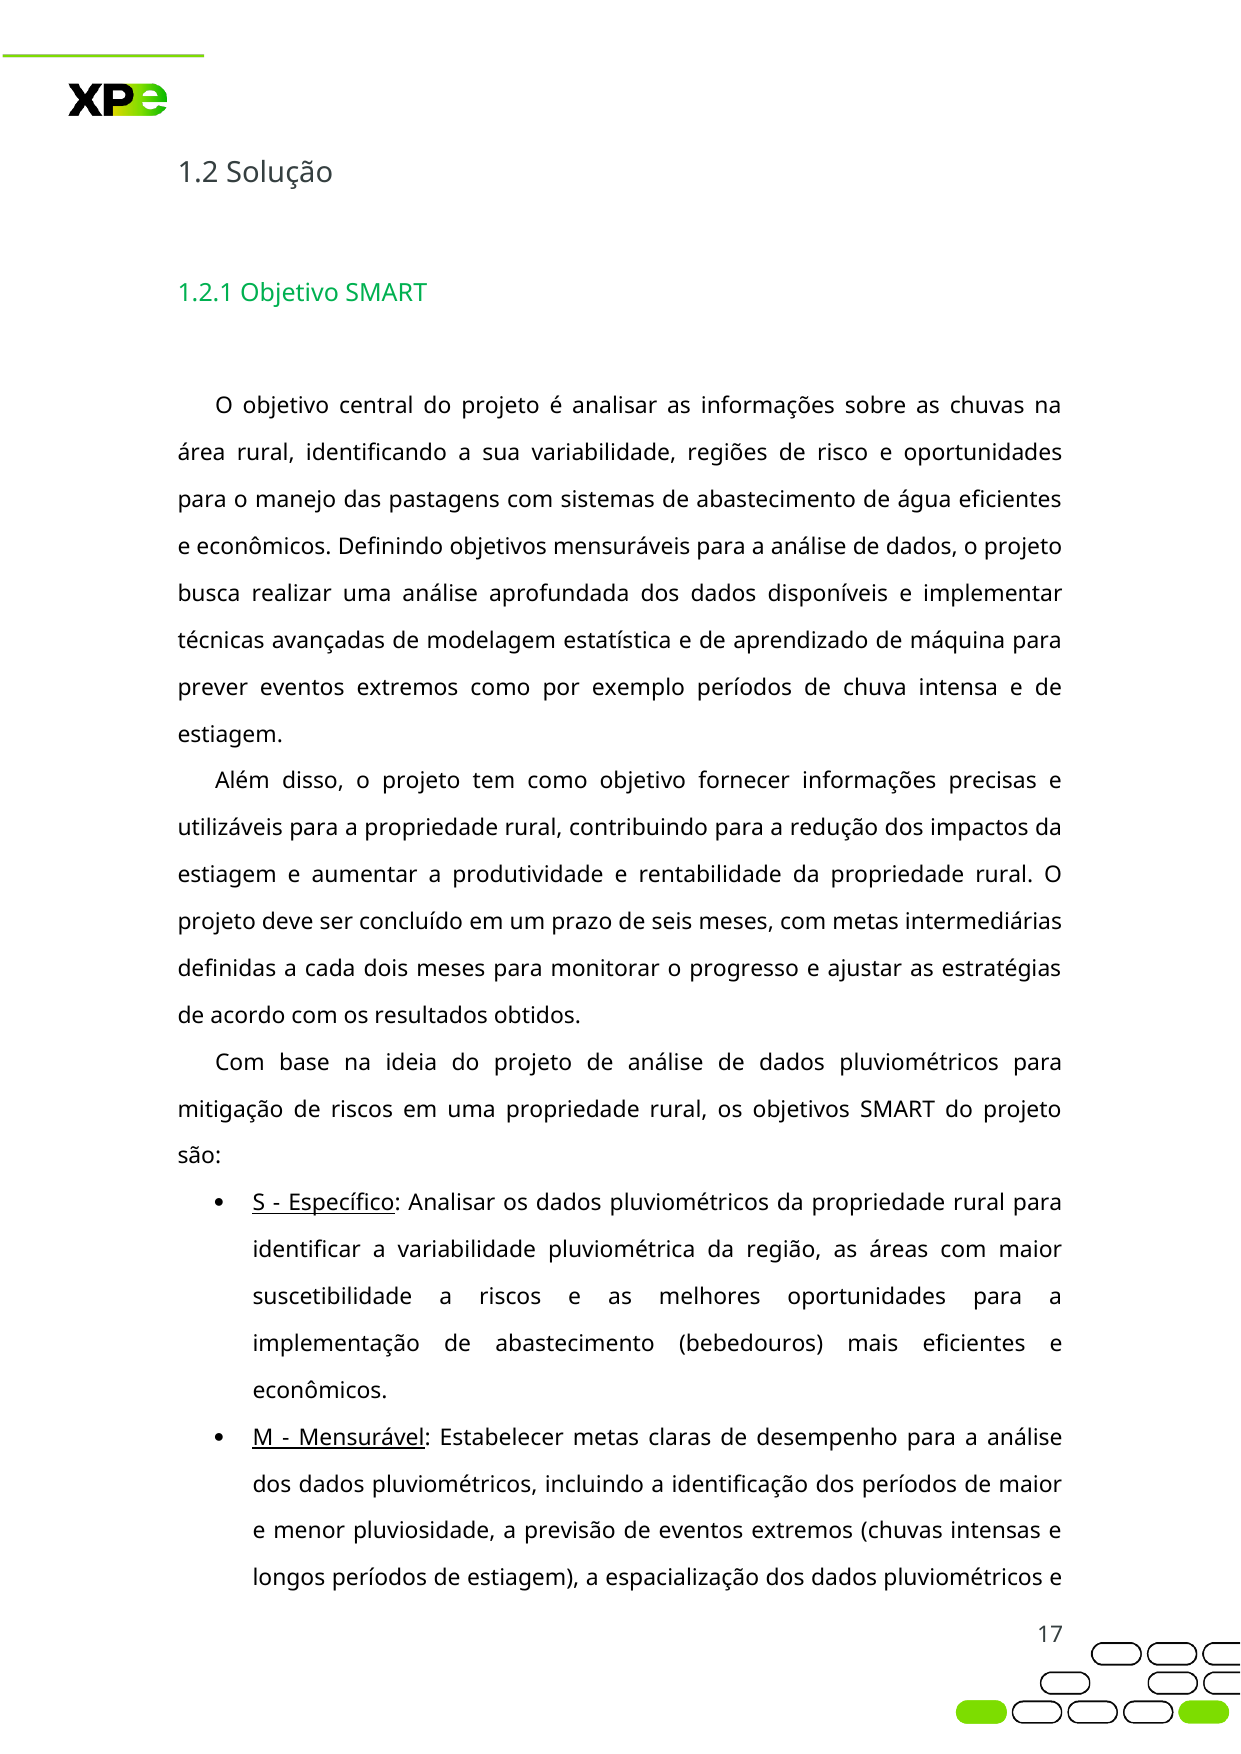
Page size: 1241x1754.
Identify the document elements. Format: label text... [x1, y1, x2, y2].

list S - Específico: Analisar os dados pluviométricos da propriedade rural para identificar a variabilidade pluviométrica da região, as áreas com maior suscetibilidade a riscos e as melhores oportunidades para a implementação de abastecimento (bebedouros) mais eficientes e econômicos. [215, 1186, 1063, 1405]
picture [2, 51, 205, 148]
picture [955, 1642, 1241, 1724]
text Além disso, o projeto tem como objetivo fornecer informações precisas e utilizáveis para a propriedade rural, contribuindo para a redução dos impactos da estiagem e aumentar a produtividade e rentabilidade da propriedade rural. O projeto deve ser concluído em um prazo de seis meses, com metas intermediárias definidas a cada dois meses para monitorar o progresso e ajustar as estratégias de acordo com os resultados obtidos. [177, 764, 1063, 1030]
text O objetivo central do projeto é analisar as informações sobre as chuvas na área rural, identificando a sua variabilidade, regiões de risco e oportunidades para o manejo das pastagens com sistemas de abastecimento de água eficientes e econômicos. Definindo objetivos mensuráveis para a análise de dados, o projeto busca realizar uma análise aprofundada dos dados disponíveis e implementar técnicas avançadas de modelagem estatística e de aprendizado de máquina para prever eventos extremos como por exemplo períodos de chuva intensa e de estiagem. [177, 389, 1063, 749]
text Com base na ideia do projeto de análise de dados pluviométricos para mitigação de riscos em uma propriedade rural, os objetivos SMART do projeto são: [177, 1046, 1063, 1171]
subtitle 1.2 Solução [177, 152, 1063, 191]
subtitle 1.2.1 Objetivo SMART [177, 275, 1063, 309]
